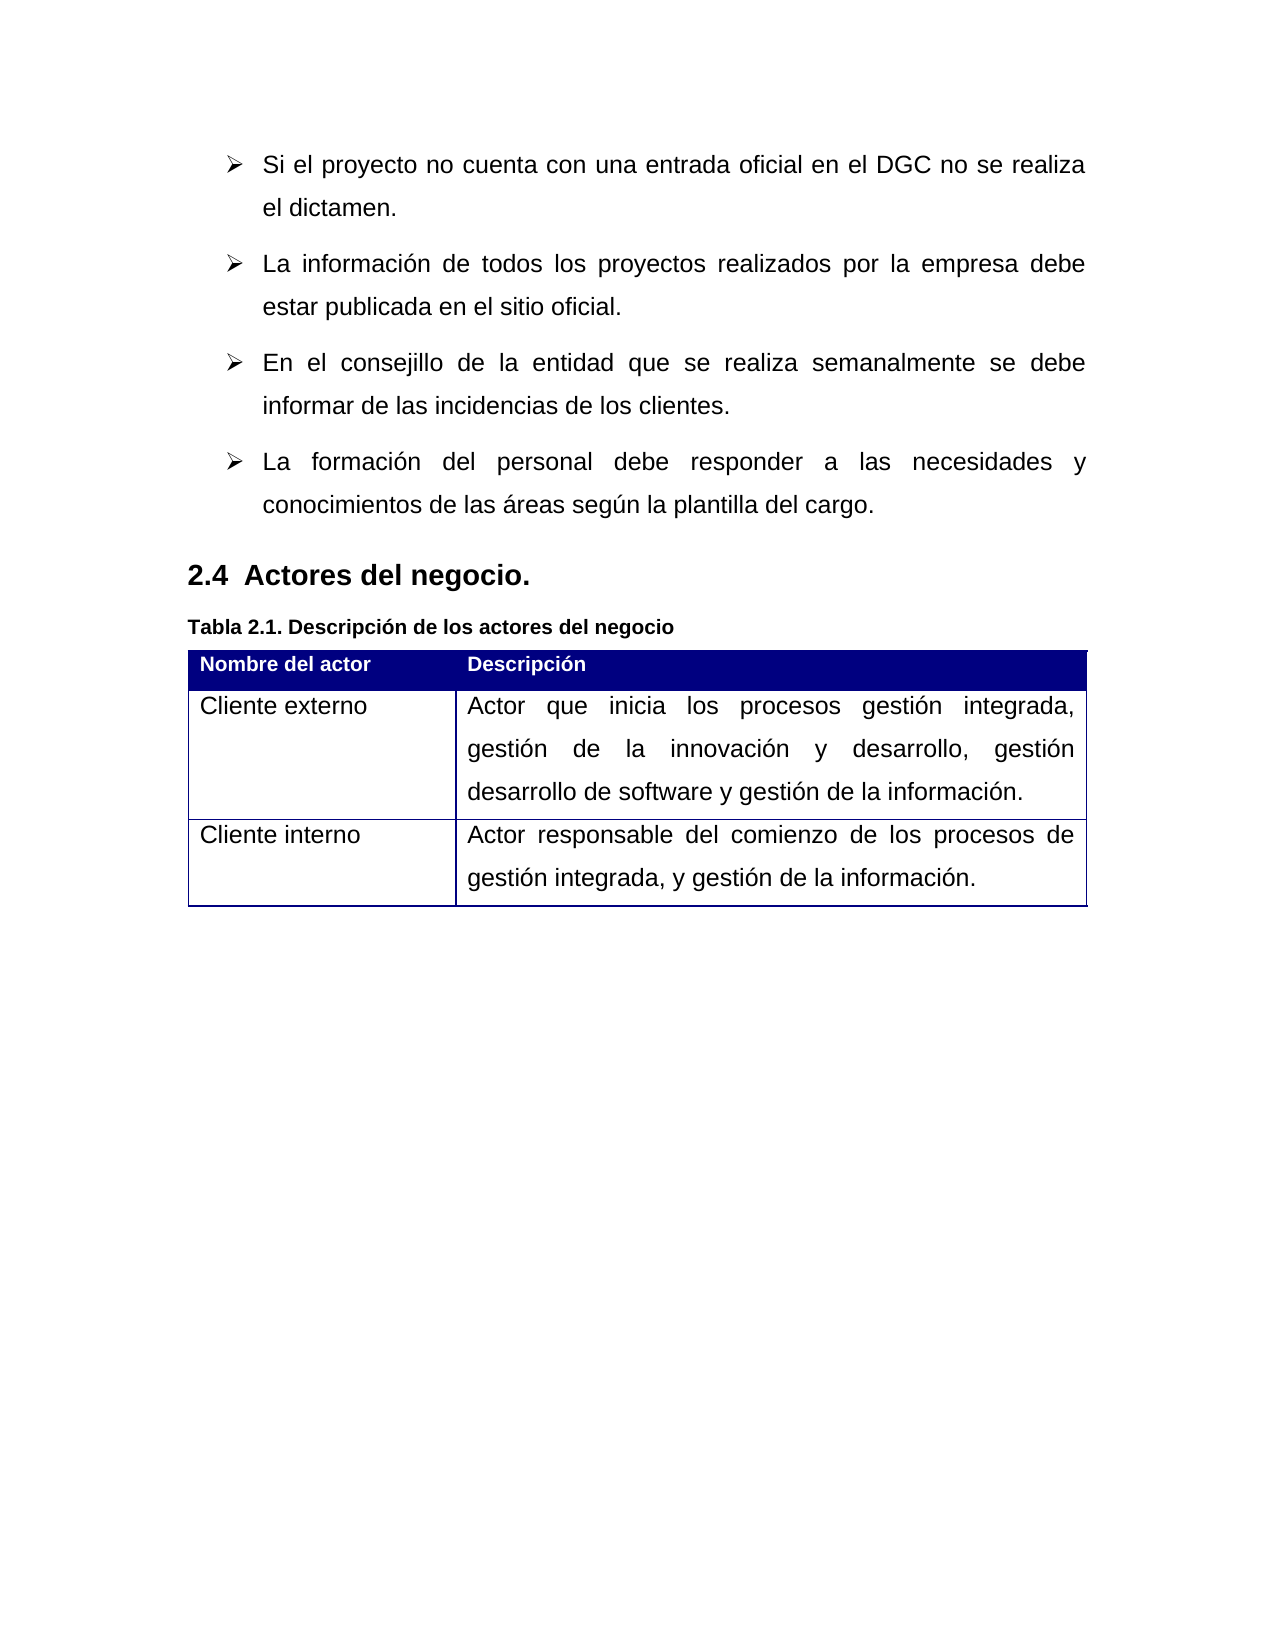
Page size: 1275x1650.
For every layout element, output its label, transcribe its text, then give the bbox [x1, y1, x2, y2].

list La formación del personal debe responder a las necesidades y conocimientos de las áreas según la plantilla del cargo. [225, 447, 1087, 518]
table_header Nombre del actor [189, 652, 455, 689]
subtitle Actores del negocio. [187, 558, 1087, 591]
table_cell Cliente externo [189, 691, 455, 819]
table_header Descripción [457, 652, 1086, 689]
list En el consejillo de la entidad que se realiza semanalmente se debe informar de las incidencias de los clientes. [225, 348, 1087, 420]
table_cell Actor responsable del comienzo de los procesos de gestión integrada, y gestión de la información. [457, 820, 1086, 905]
list La información de todos los proyectos realizados por la empresa debe estar publicada en el sitio oficial. [225, 249, 1087, 321]
table_cell Actor que inicia los procesos gestión integrada, gestión de la innovación y desarrollo, gestión desarrollo de software y gestión de la información. [457, 691, 1086, 819]
list Si el proyecto no cuenta con una entrada oficial en el DGC no se realiza el dictamen. [225, 150, 1087, 222]
table_cell Cliente interno [189, 820, 455, 905]
text Tabla 2.1. Descripción de los actores del negocio [187, 614, 1087, 638]
